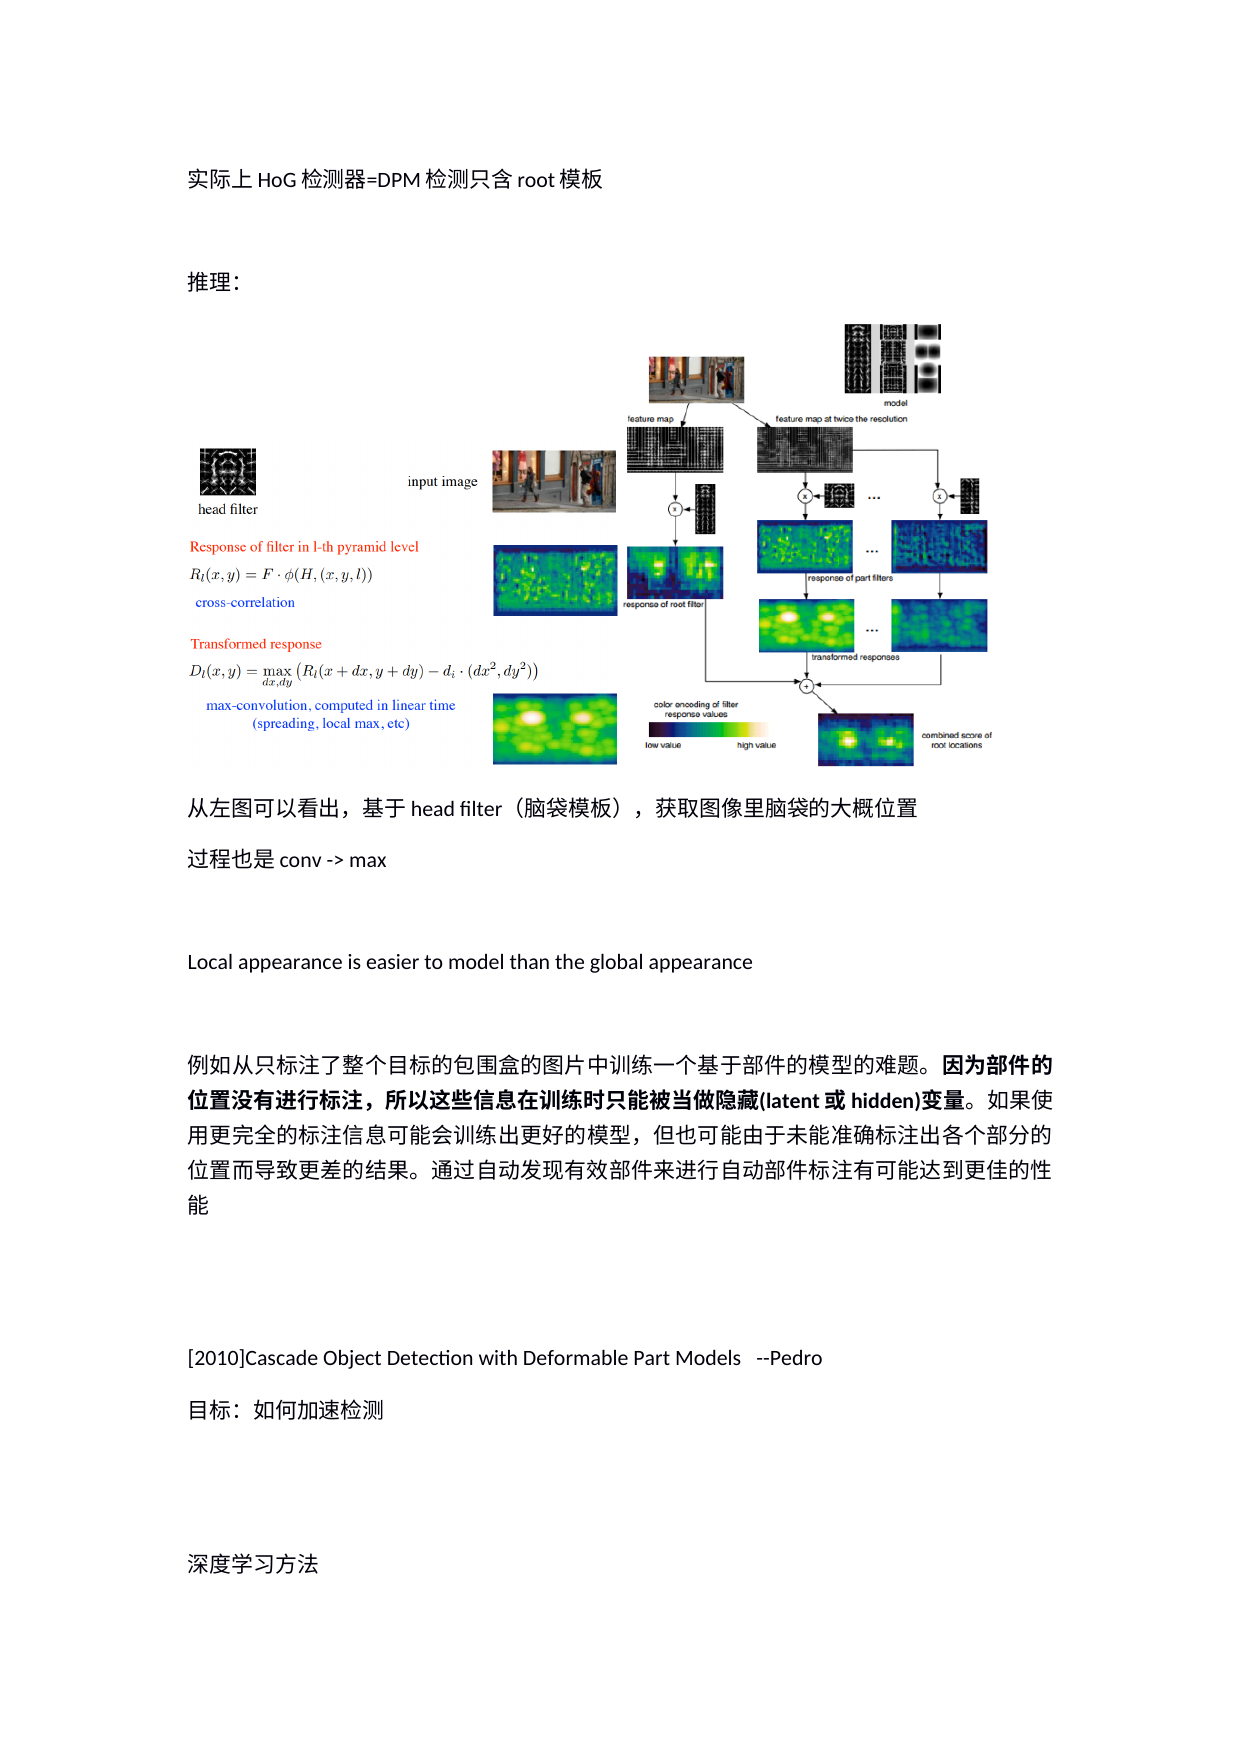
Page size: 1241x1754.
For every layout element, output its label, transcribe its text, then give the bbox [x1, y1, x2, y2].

text 目标：如何加速检测 [187, 1393, 1053, 1425]
text 深度学习方法 [187, 1547, 1053, 1579]
text 推理： [187, 265, 1053, 297]
text 例如从只标注了整个目标的包围盒的图片中训练一个基于部件的模型的难题。因为部件的位置没有进行标注，所以这些信息在训练时只能被当做隐藏(latent或hidden)变量。如果使用更完全的标注信息可能会训练出更好的模型，但也可能由于未能准确标注出各个部分的位置而导致更差的结果。通过自动发现有效部件来进行自动部件标注有可能达到更佳的性能 [187, 1047, 1053, 1220]
text 实际上HoG检测器=DPM检测只含root模板 [187, 162, 1053, 194]
picture [187, 320, 996, 768]
text Local appearance is easier to model than the global appearance [187, 945, 1053, 977]
text 过程也是conv -> max [187, 842, 1053, 874]
text [2010]Cascade Object Detection with Deformable Part Models --Pedro [187, 1342, 1053, 1374]
text 从左图可以看出，基于head filter（脑袋模板），获取图像里脑袋的大概位置 [187, 790, 1053, 823]
